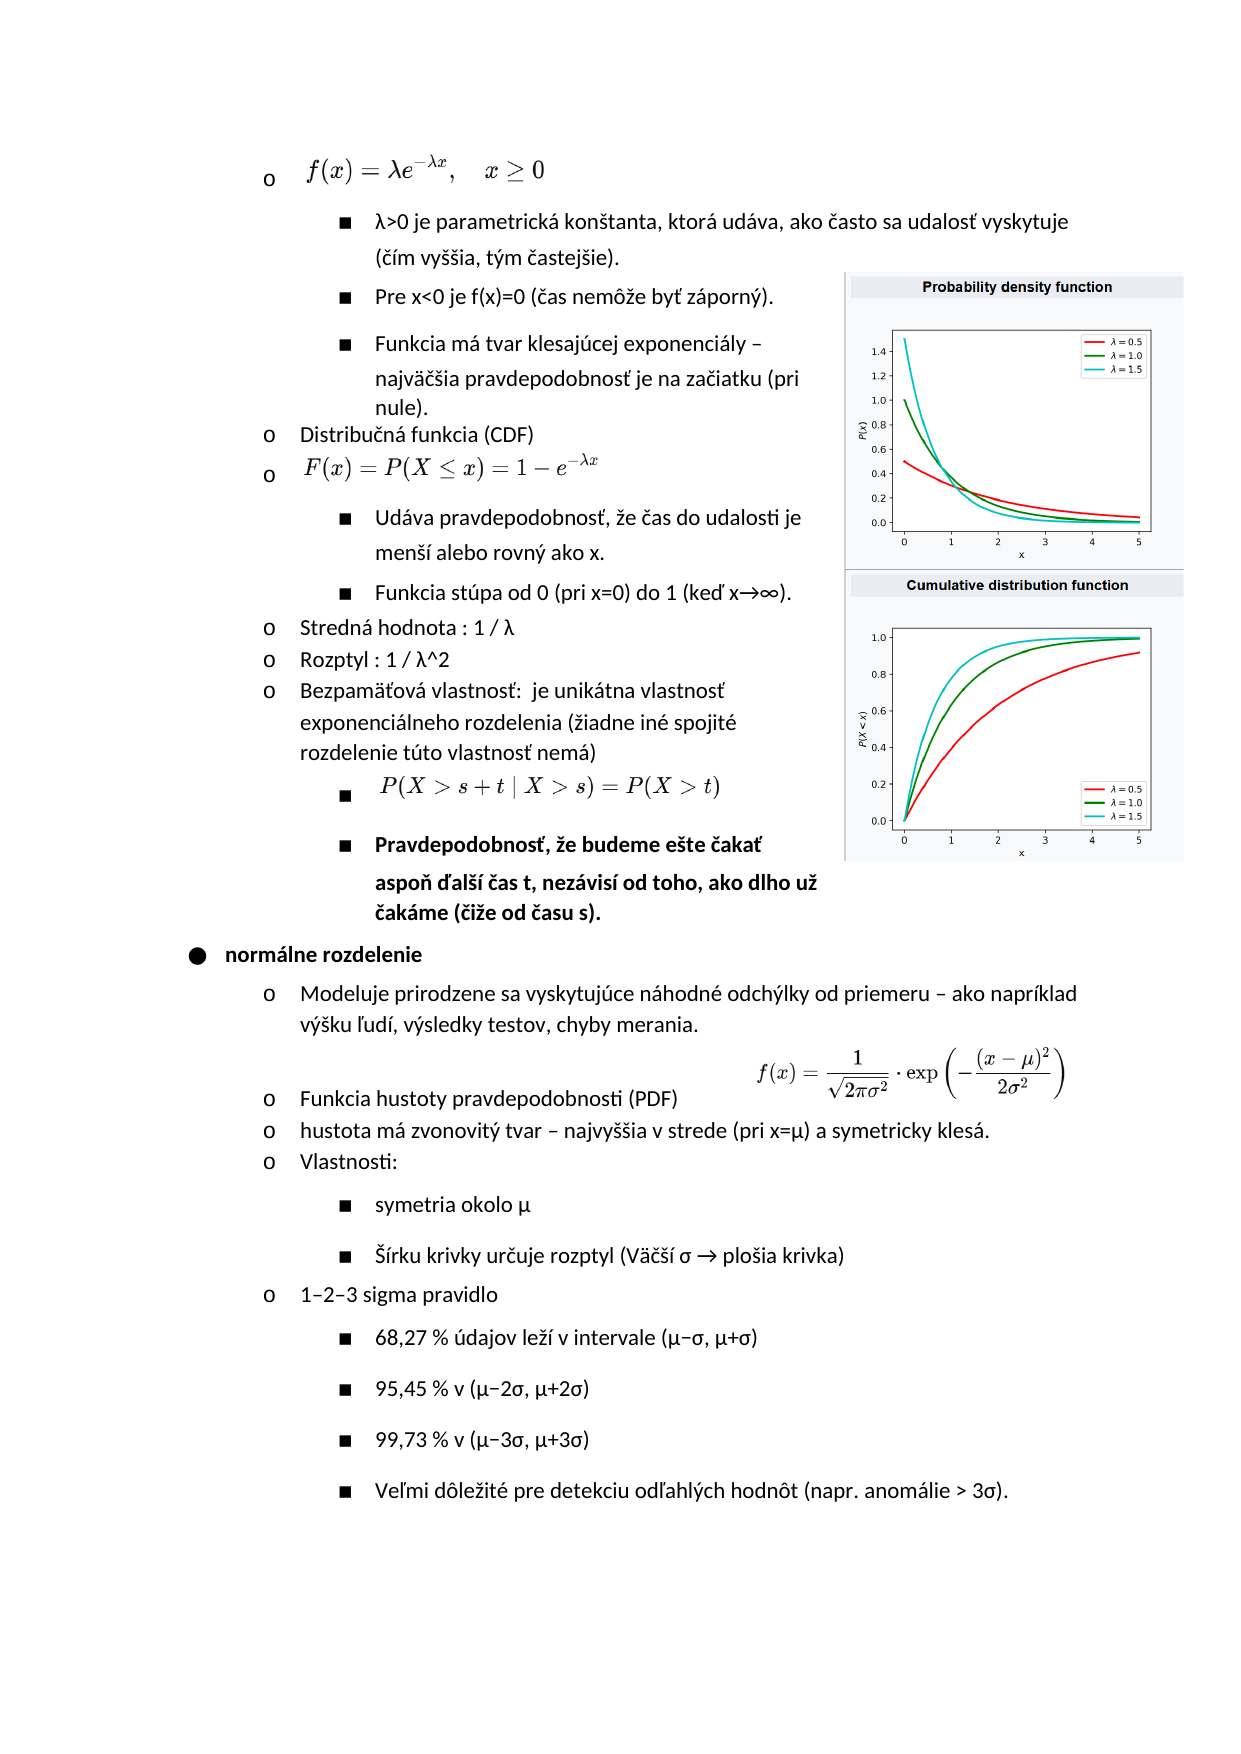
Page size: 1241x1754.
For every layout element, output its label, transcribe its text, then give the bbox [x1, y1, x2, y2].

list 95,45 % v (μ−2σ, μ+2σ) [337, 1363, 1090, 1409]
list Vlastnosti: [262, 1147, 1090, 1177]
list hustota má zvonovitý tvar – najvyššia v strede (pri x=μ) a symetricky klesá. [262, 1116, 1090, 1145]
picture [843, 272, 1184, 861]
list Funkcia má tvar klesajúcej exponenciály – najväčšia pravdepodobnosť je na začiatku (pri nule). [337, 318, 843, 421]
picture [750, 1040, 1070, 1107]
picture [300, 452, 602, 483]
list symetria okolo μ [337, 1179, 1090, 1226]
list Bezpamäťová vlastnosť: je unikátna vlastnosť exponenciálneho rozdelenia (žiadne iné spojité rozdelenie túto vlastnosť nemá) [262, 676, 843, 766]
list Modeluje prirodzene sa vyskytujúce náhodné odchýlky od priemeru – ako napríklad výšku ľudí, výsledky testov, chyby merania. [262, 979, 1090, 1038]
list Funkcia stúpa od 0 (pri x=0) do 1 (keď x→∞). [337, 566, 843, 613]
list Pravdepodobnosť, že budeme ešte čakať aspoň ďalší čas t, nezávisí od toho, ako dlho už čakáme (čiže od času s). [337, 819, 1090, 926]
list Udáva pravdepodobnosť, že čas do udalosti je menší alebo rovný ako x. [337, 491, 843, 566]
list Distribučná funkcia (CDF) [262, 421, 843, 450]
picture [300, 150, 553, 187]
list 99,73 % v (μ−3σ, μ+3σ) [337, 1413, 1090, 1460]
list Stredná hodnota : 1 / λ [262, 613, 843, 643]
list Šírku krivky určuje rozptyl (Väčší σ → plošia krivka) [337, 1230, 1090, 1277]
list normálne rozdelenie [187, 928, 1090, 975]
list Pre x<0 je f(x)=0 (čas nemôže byť záporný). [337, 271, 1090, 318]
picture [375, 770, 721, 802]
list 68,27 % údajov leží v intervale (μ−σ, μ+σ) [337, 1312, 1090, 1359]
list Veľmi dôležité pre detekciu odľahlých hodnôt (napr. anomálie > 3σ). [337, 1464, 1090, 1511]
list λ>0 je parametrická konštanta, ktorá udáva, ako často sa udalosť vyskytuje (čím vyššia, tým častejšie). [337, 196, 1090, 271]
list Rozptyl : 1 / λ^2 [262, 645, 843, 674]
list 1–2–3 sigma pravidlo [262, 1280, 1090, 1309]
